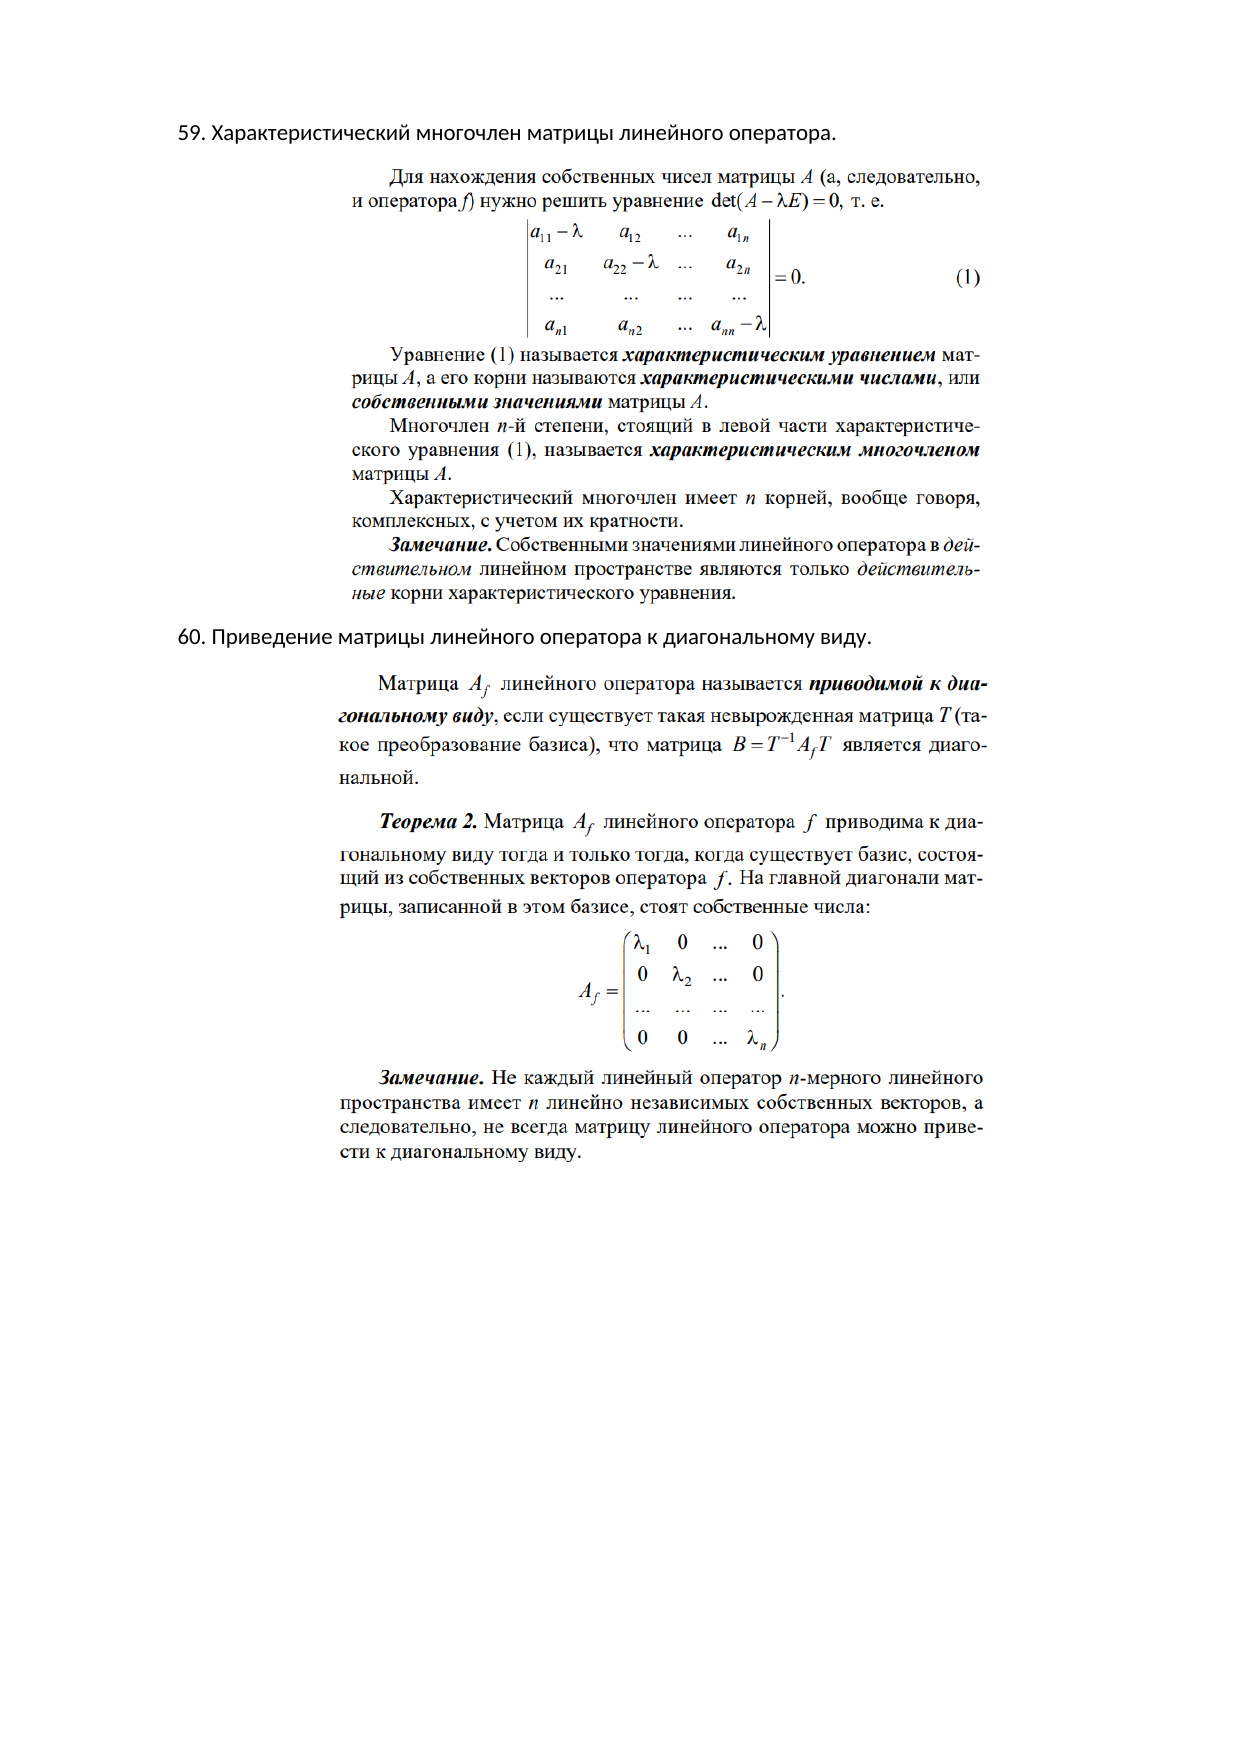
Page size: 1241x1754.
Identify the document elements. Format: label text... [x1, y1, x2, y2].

picture [336, 669, 993, 793]
picture [347, 165, 982, 604]
text 60. Приведение матрицы линейного оператора к диагональному виду. [177, 622, 1152, 650]
picture [339, 811, 989, 1162]
text 59. Характеристический многочлен матрицы линейного оператора. [177, 118, 1152, 146]
